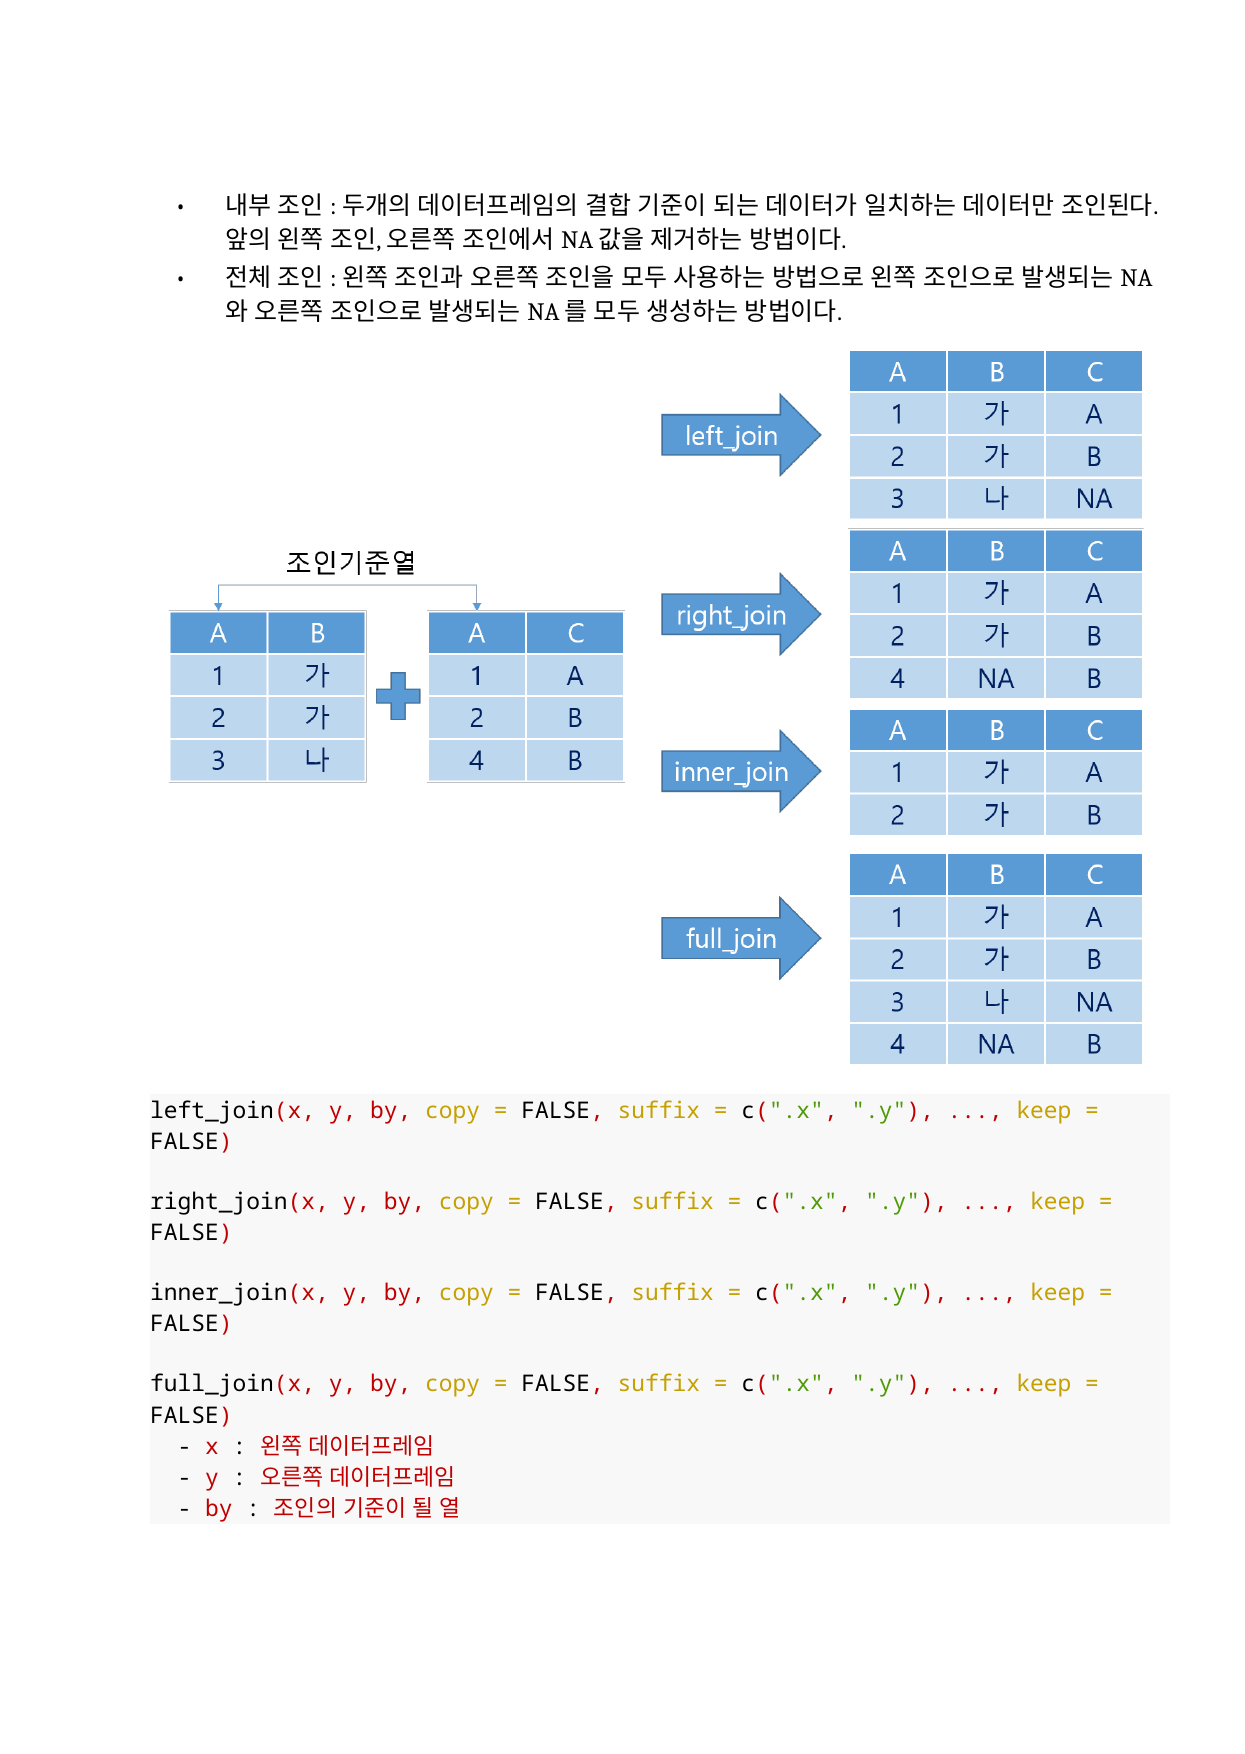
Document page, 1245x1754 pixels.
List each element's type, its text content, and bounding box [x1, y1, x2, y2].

list 내부 조인 : 두개의 데이터프레임의 결합 기준이 되는 데이터가 일치하는 데이터만 조인된다. 앞의 왼쪽 조인, 오른쪽 조인에서 NA값을 제거하는 방법이다. [175, 187, 1170, 256]
list 전체 조인 : 왼쪽 조인과 오른쪽 조인을 모두 사용하는 방법으로 왼쪽 조인으로 발생되는 NA와 오른쪽 조인으로 발생되는 NA를 모두 생성하는 방법이다. [175, 259, 1170, 327]
text left_join(x, y, by, copy = FALSE, suffix = c(".x", ".y"), ..., keep = FALSE) right_join(x, y, by, copy = FALSE, suffix = c(".x", ".y"), ..., keep = FALSE) inner_join(x, y, by, copy = FALSE, suffix = c(".x", ".y"), ..., keep = FALSE) full_join(x, y, by, copy = FALSE, suffix = c(".x", ".y"), ..., keep = FALSE) - x : 왼쪽 데이터프레임 - y : 오른쪽 데이터프레임 - by : 조인의 기준이 될 열 [150, 1094, 1170, 1524]
picture [168, 346, 1144, 1075]
